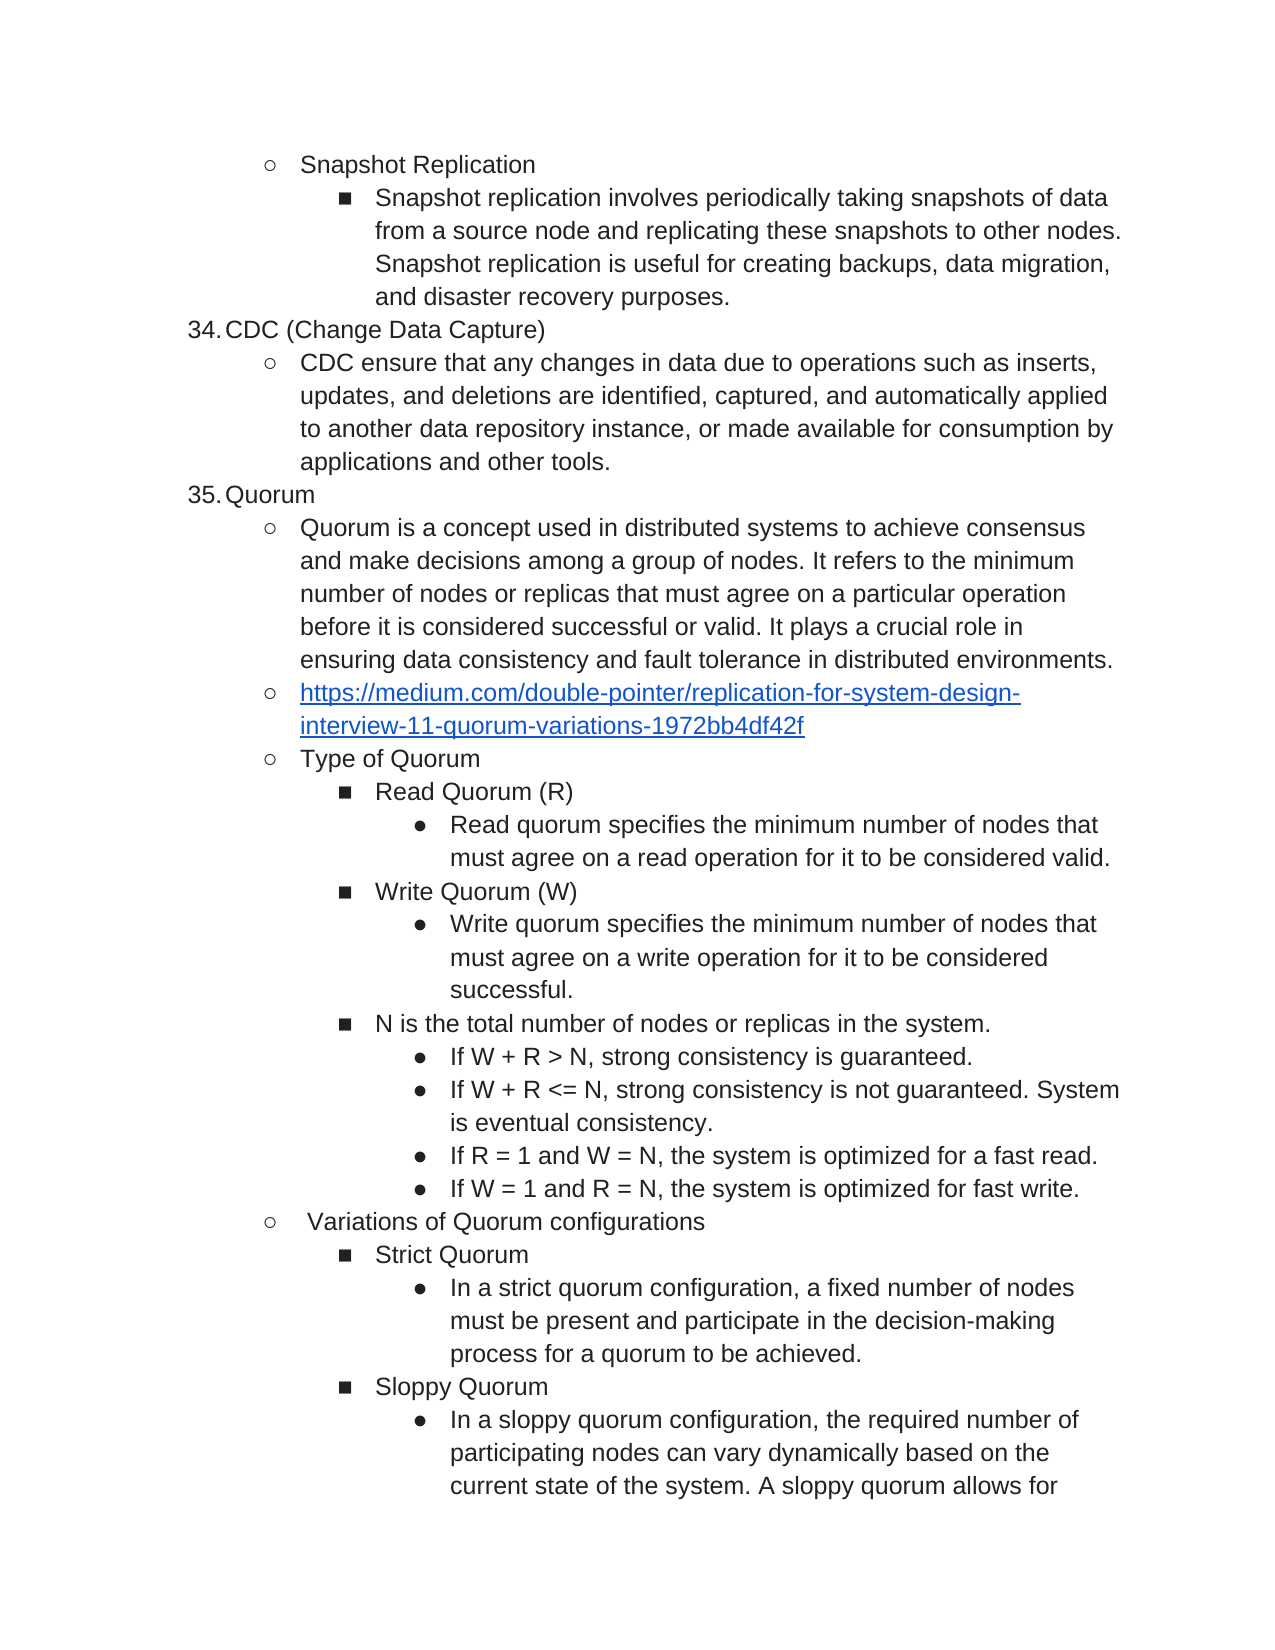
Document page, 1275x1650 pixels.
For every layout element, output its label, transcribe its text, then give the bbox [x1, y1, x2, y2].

list If W = 1 and R = N, the system is optimized for fast write. [412, 1174, 1125, 1202]
list Snapshot Replication [262, 150, 1125, 179]
list Quorum [187, 480, 1125, 509]
list Snapshot replication involves periodically taking snapshots of data from a source node and replicating these snapshots to other nodes. Snapshot replication is useful for creating backups, data migration, and disaster recovery purposes. [337, 183, 1125, 311]
list Type of Quorum [262, 744, 1125, 773]
list In a strict quorum configuration, a fixed number of nodes must be present and participate in the decision-making process for a quorum to be achieved. [412, 1273, 1125, 1367]
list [412, 1405, 1125, 1499]
list CDC (Change Data Capture) [187, 315, 1125, 344]
list https://medium.com/double-pointer/replication-for-system-design-interview-11-quorum-variations-1972bb4df42f [262, 678, 1125, 740]
list Variations of Quorum configurations [262, 1207, 1125, 1235]
list N is the total number of nodes or replicas in the system. [337, 1008, 1125, 1037]
list Strict Quorum [337, 1240, 1125, 1268]
list Write quorum specifies the minimum number of nodes that must agree on a write operation for it to be considered successful. [412, 909, 1125, 1004]
list Sloppy Quorum [337, 1372, 1125, 1401]
list CDC ensure that any changes in data due to operations such as inserts, updates, and deletions are identified, captured, and automatically applied to another data repository instance, or made available for consumption by applications and other tools. [262, 348, 1125, 476]
list If W + R > N, strong consistency is guaranteed. [412, 1042, 1125, 1070]
list Quorum is a concept used in distributed systems to achieve consensus and make decisions among a group of nodes. It refers to the minimum number of nodes or replicas that must agree on a particular operation before it is considered successful or valid. It plays a crucial role in ensuring data consistency and fault tolerance in distributed environments. [262, 513, 1125, 674]
list Write Quorum (W) [337, 876, 1125, 905]
list Read Quorum (R) [337, 777, 1125, 806]
list If R = 1 and W = N, the system is optimized for a fast read. [412, 1141, 1125, 1169]
list Read quorum specifies the minimum number of nodes that must agree on a read operation for it to be considered valid. [412, 810, 1125, 872]
list If W + R <= N, strong consistency is not guaranteed. System is eventual consistency. [412, 1074, 1125, 1136]
